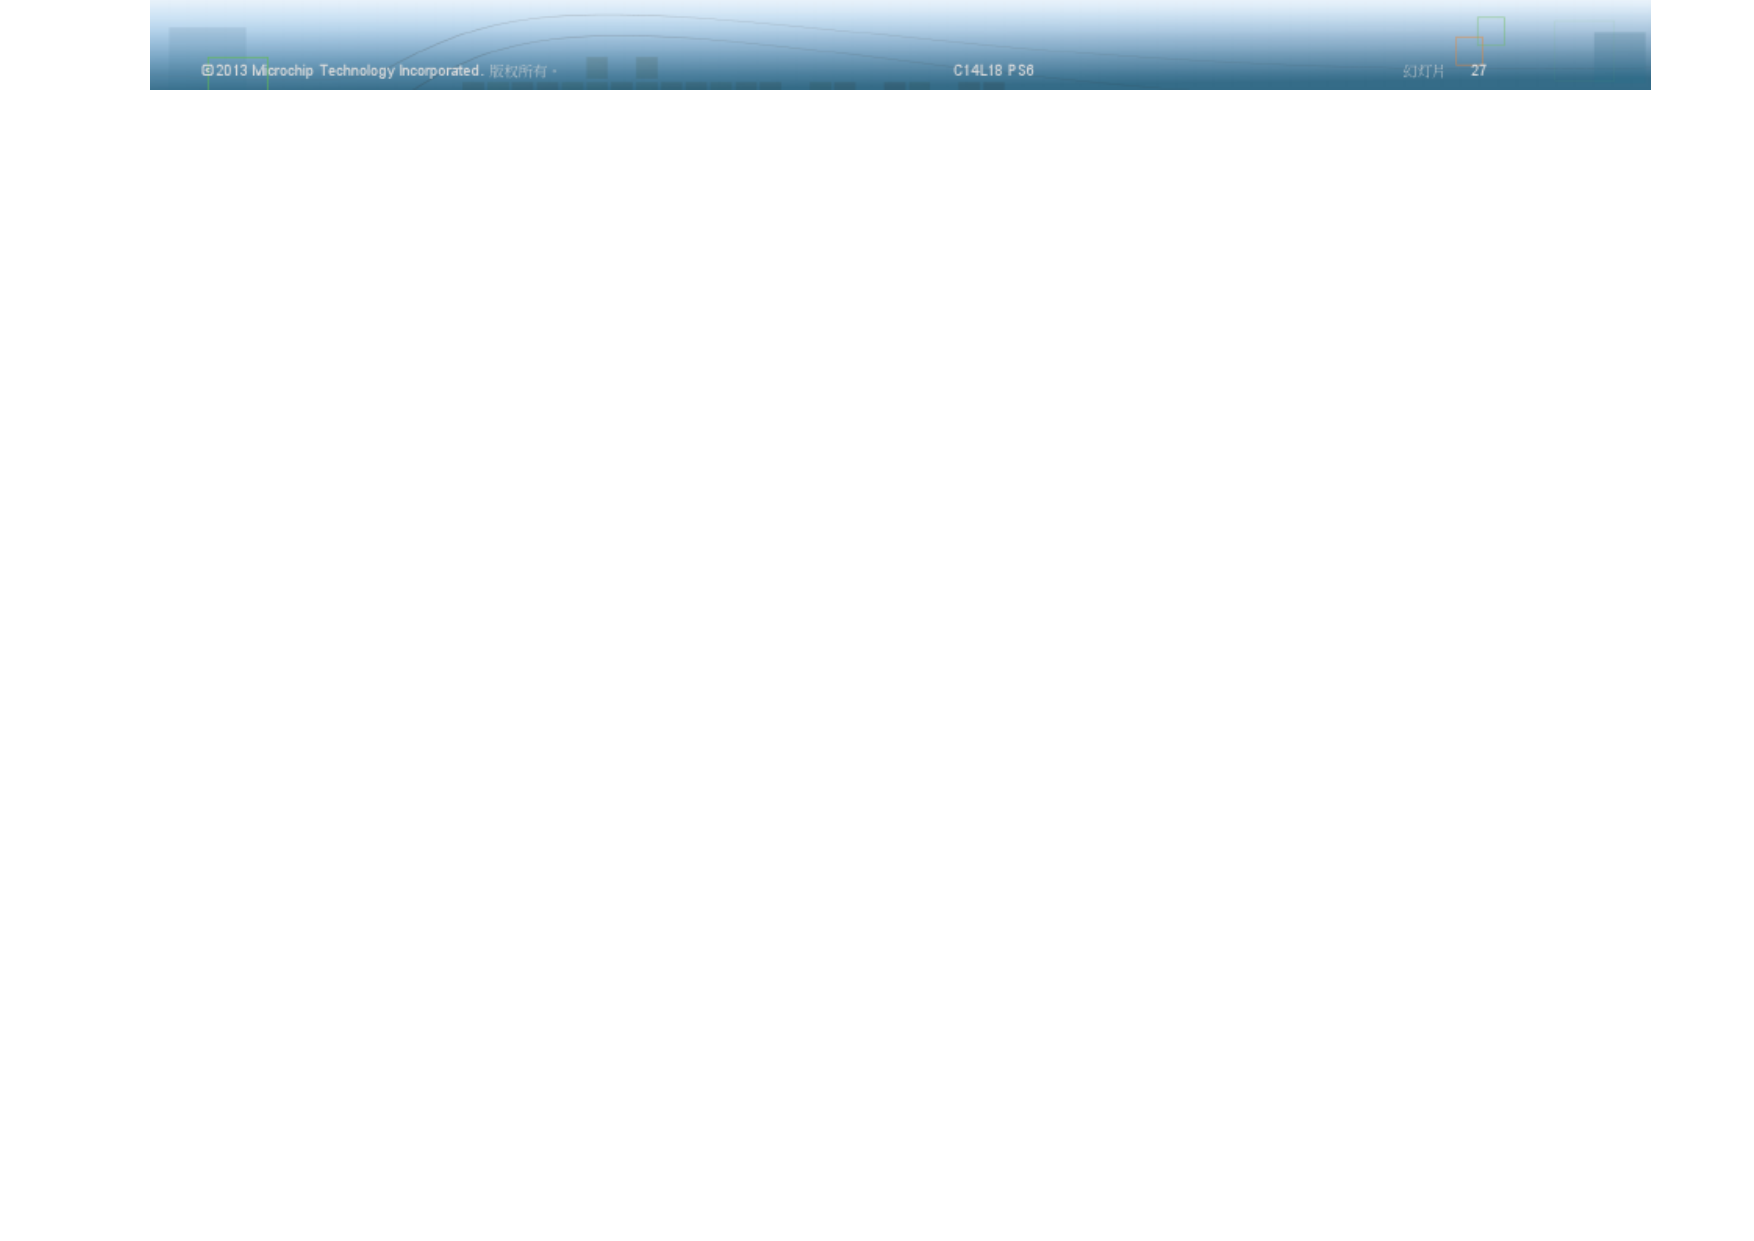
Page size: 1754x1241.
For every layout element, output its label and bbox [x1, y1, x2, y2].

picture [150, 0, 1651, 90]
